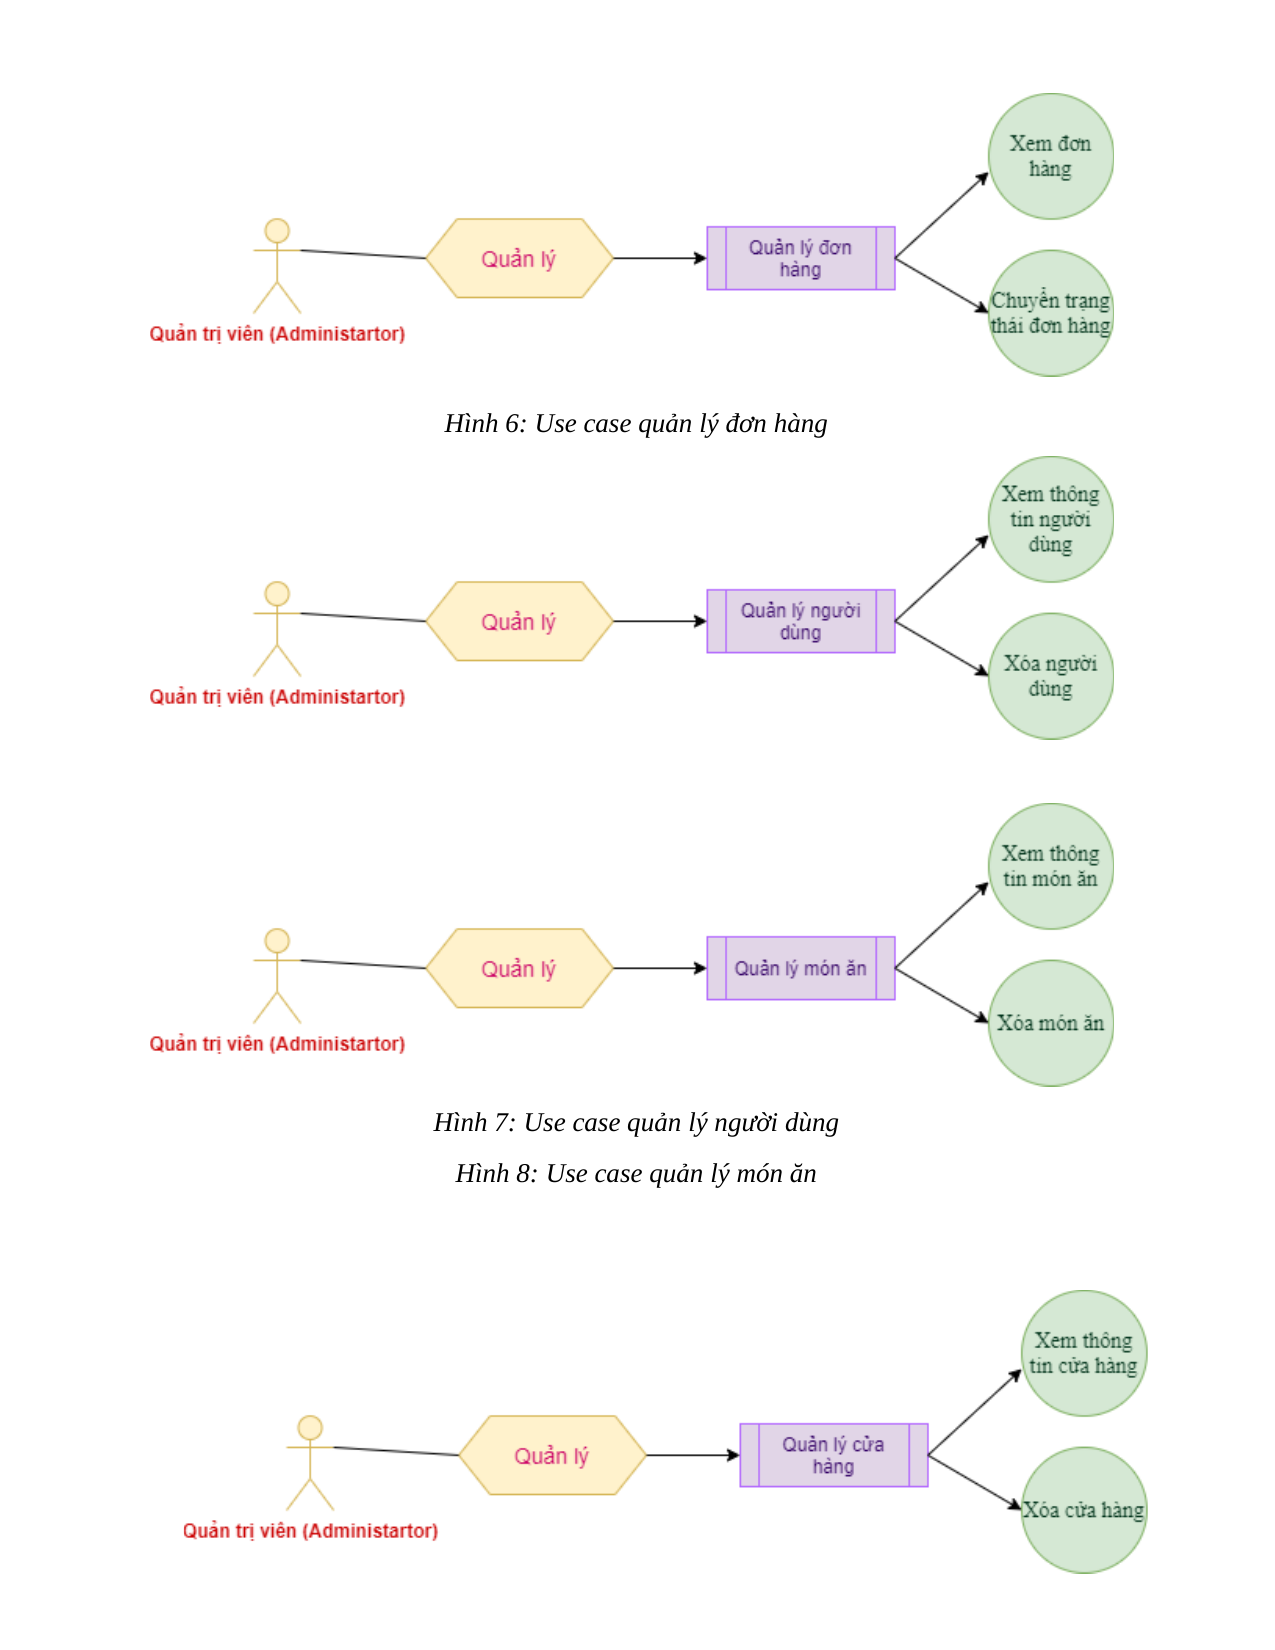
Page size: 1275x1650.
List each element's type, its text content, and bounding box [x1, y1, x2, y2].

picture [150, 456, 1114, 740]
picture [150, 93, 1114, 377]
subtitle Hình 8: Use case quản lý món ăn [150, 1157, 1125, 1188]
picture [150, 803, 1114, 1087]
subtitle Hình 6: Use case quản lý đơn hàng [150, 407, 1125, 438]
picture [183, 1290, 1148, 1574]
